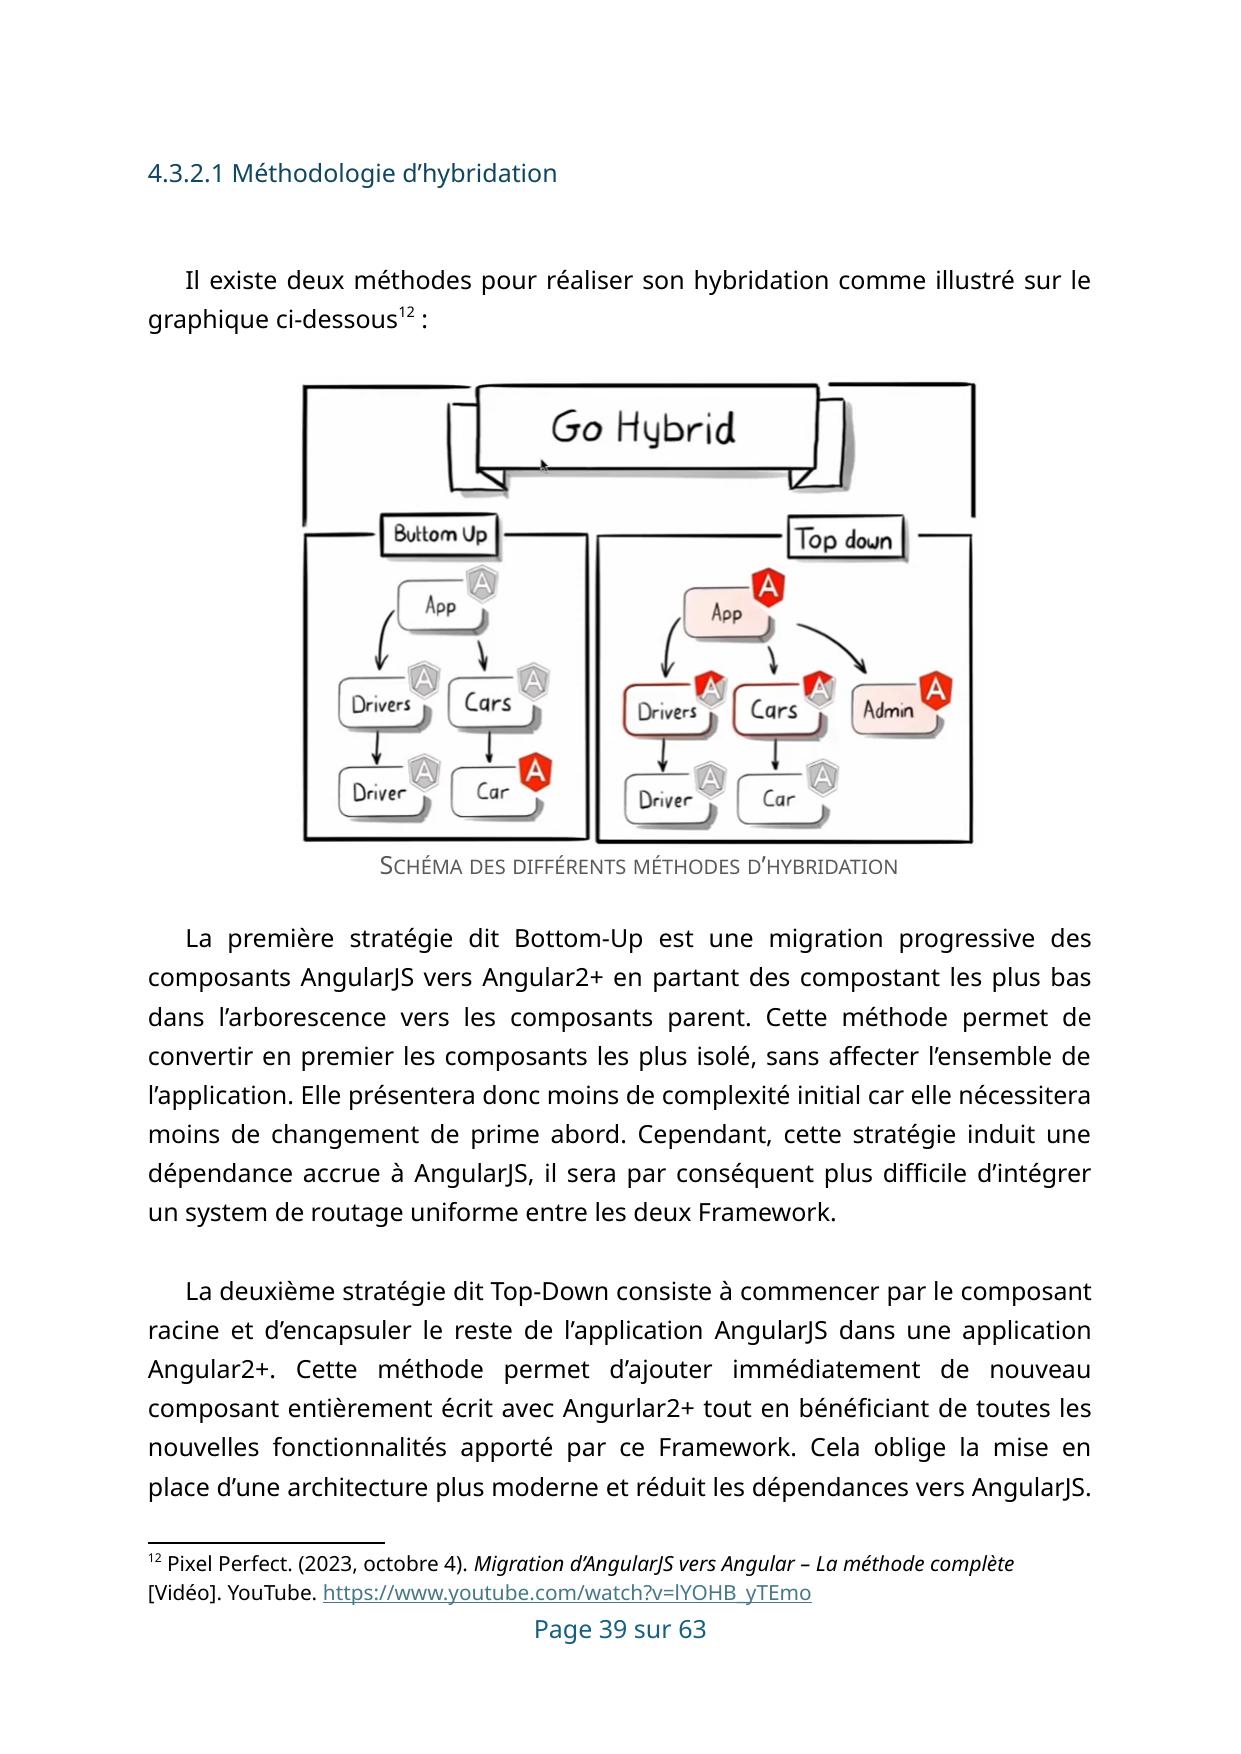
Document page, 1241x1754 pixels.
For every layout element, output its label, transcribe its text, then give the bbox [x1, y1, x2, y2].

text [148, 1273, 1093, 1503]
text La première stratégie dit Bottom-Up est une migration progressive des composants AngularJS vers Angular2+ en partant des compostant les plus bas dans l’arborescence vers les composants parent. Cette méthode permet de convertir en premier les composants les plus isolé, sans affecter l’ensemble de l’application. Elle présentera donc moins de complexité initial car elle nécessitera moins de changement de prime abord. Cependant, cette stratégie induit une dépendance accrue à AngularJS, il sera par conséquent plus difficile d’intégrer un system de routage uniforme entre les deux Framework. [148, 921, 1093, 1229]
text Il existe deux méthodes pour réaliser son hybridation comme illustré sur le graphique ci-dessous : [148, 262, 1093, 336]
subtitle 4.3.2.1 Méthodologie d’hybridation [148, 156, 1093, 190]
text Schéma des différents méthodes d’hybridation [148, 848, 1093, 882]
picture [294, 374, 984, 848]
